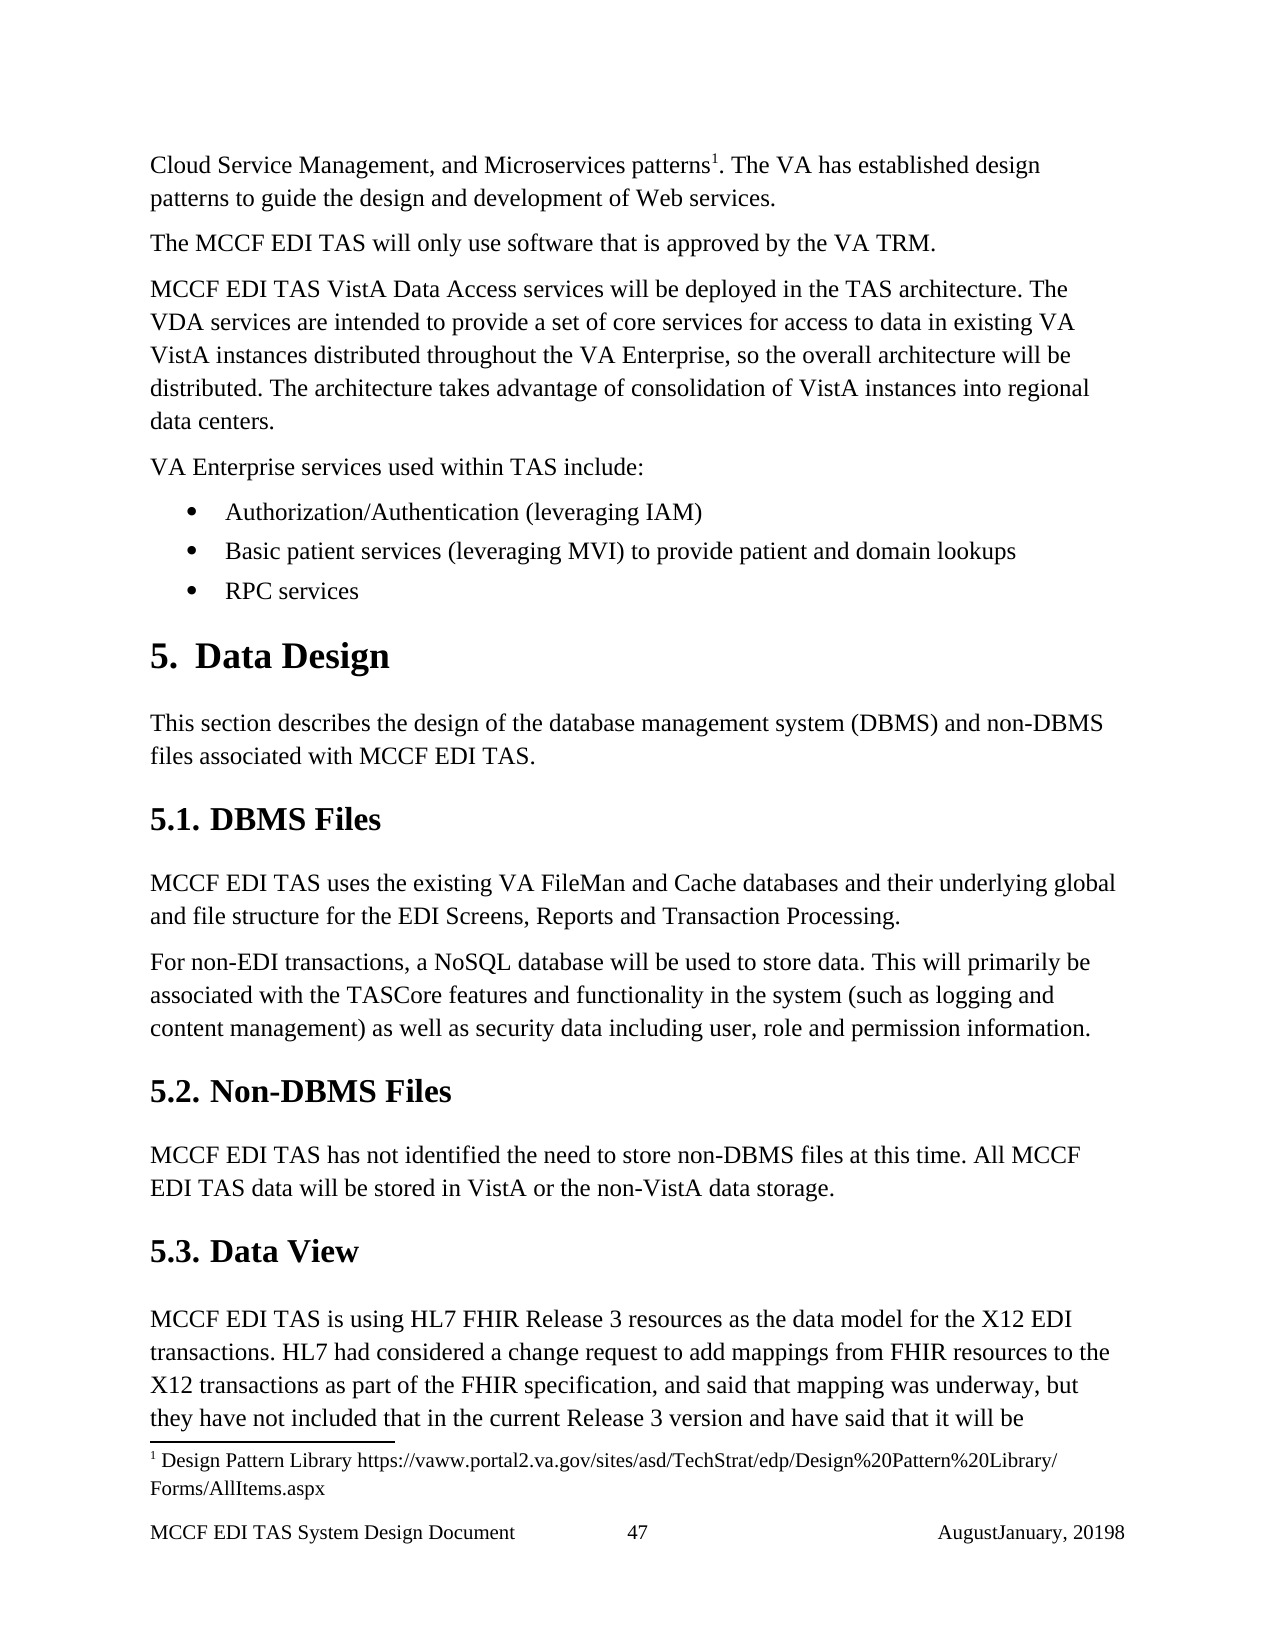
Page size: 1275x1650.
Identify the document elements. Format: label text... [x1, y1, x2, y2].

subtitle Data Design [150, 634, 1125, 677]
text For non-EDI transactions, a NoSQL database will be used to store data. This will primarily be associated with the TASCore features and functionality in the system (such as logging and content management) as well as security data including user, role and permission information. [150, 947, 1125, 1042]
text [150, 150, 1125, 212]
subtitle DBMS Files [150, 799, 1125, 838]
text This section describes the design of the database management system (DBMS) and non-DBMS files associated with MCCF EDI TAS. [150, 708, 1125, 770]
text The MCCF EDI TAS will only use software that is approved by the VA TRM. [150, 228, 1125, 257]
text Authorization/Authentication (leveraging IAM) [187, 497, 1125, 526]
text MCCF EDI TAS has not identified the need to store non-DBMS files at this time. All MCCF EDI TAS data will be stored in VistA or the non-VistA data storage. [150, 1140, 1125, 1202]
text MCCF EDI TAS uses the existing VA FileMan and Cache databases and their underlying global and file structure for the EDI Screens, Reports and Transaction Processing. [150, 868, 1125, 930]
text RPC services [187, 576, 1125, 604]
text MCCF EDI TAS VistA Data Access services will be deployed in the TAS architecture. The VDA services are intended to provide a set of core services for access to data in existing VA VistA instances distributed throughout the VA Enterprise, so the overall architecture will be distributed. The architecture takes advantage of consolidation of VistA instances into regional data centers. [150, 274, 1125, 435]
text VA Enterprise services used within TAS include: [150, 452, 1125, 480]
subtitle Non-DBMS Files [150, 1071, 1125, 1109]
subtitle Data View [150, 1231, 1125, 1269]
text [150, 1304, 1125, 1432]
text Basic patient services (leveraging MVI) to provide patient and domain lookups [187, 536, 1125, 565]
